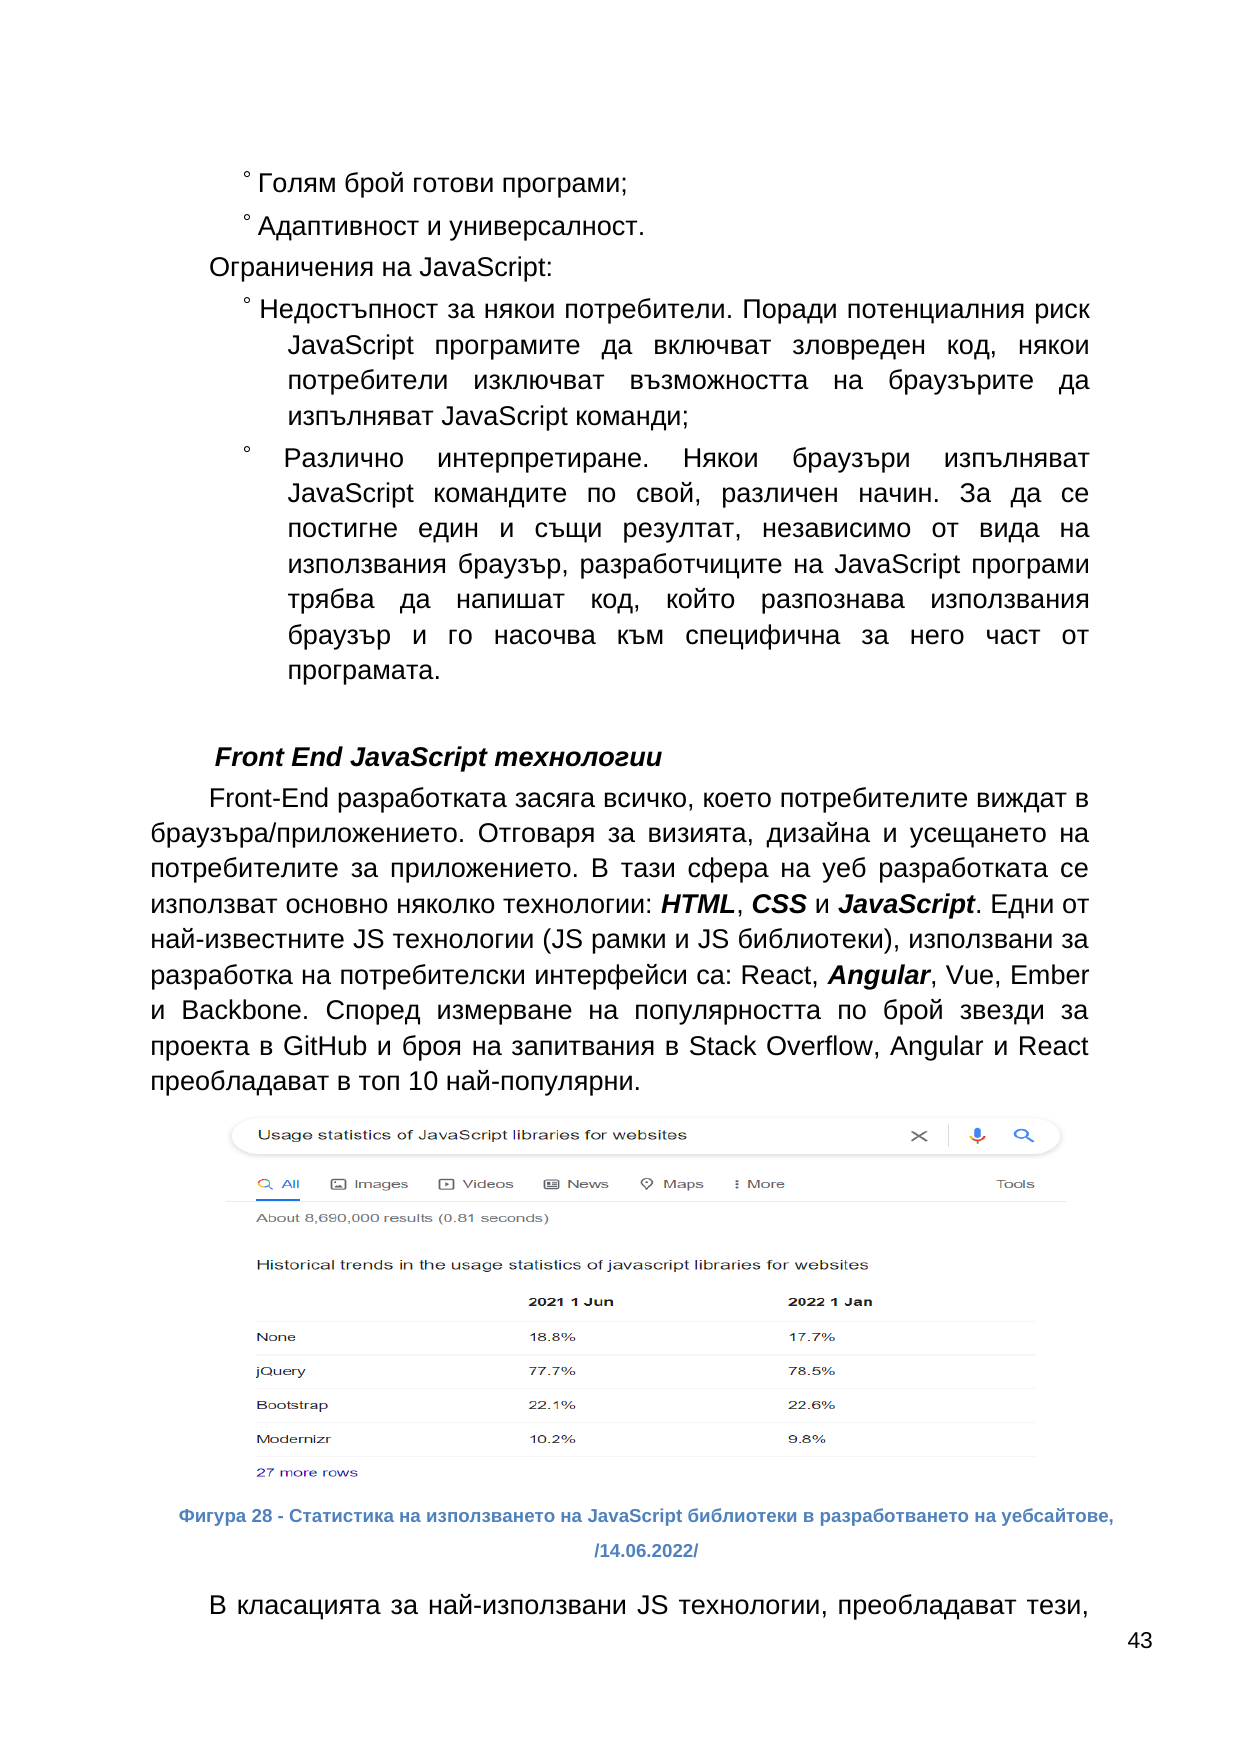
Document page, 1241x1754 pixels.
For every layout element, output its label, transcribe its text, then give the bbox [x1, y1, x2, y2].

picture [225, 1097, 1067, 1494]
subtitle Front End JavaScript технологии [214, 741, 1153, 772]
text Ограничения на JavaScript: [150, 248, 1090, 284]
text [150, 1586, 1090, 1621]
text Front-End разработката засяга всичко, което потребителите виждат в браузъра/приложението. Отговаря за визията, дизайна и усещането на потребителите за приложението. В тази сфера на уеб разработката се използват основно няколко технологии: HTML, CSS и JavaScript. Едни от най-известните JS технологии (JS рамки и JS библиотеки), използвани за разработка на потребителски интерфейси са: React, Angular, Vue, Ember и Backbone. Според измерване на популярността по брой звезди за проекта в GitHub и броя на запитвания в Stack Overflow, Angular и React преобладават в топ 10 най-популярни. [150, 779, 1090, 1097]
text Фигура 28 - Статистика на използването на JavaScript библиотеки в разработването на уебсайтове, /14.06.2022/ [139, 1494, 1153, 1565]
text Адаптивност и универсалност. [243, 207, 1090, 242]
text Недостъпност за някои потребители. Поради потенциалния риск JavaScript програмите да включват зловреден код, някои потребители изключват възможността на браузърите да изпълняват JavaScript команди; [243, 291, 1090, 432]
text Различно интерпретиране. Някои браузъри изпълняват JavaScript командите по свой, различен начин. За да се постигне един и същи резултат, независимо от вида на използвания браузър, разработчиците на JavaScript програми трябва да напишат код, който разпознава използвания браузър и го насочва към специфична за него част от програмата. [243, 439, 1090, 687]
text Голям брой готови програми; [243, 164, 1090, 200]
